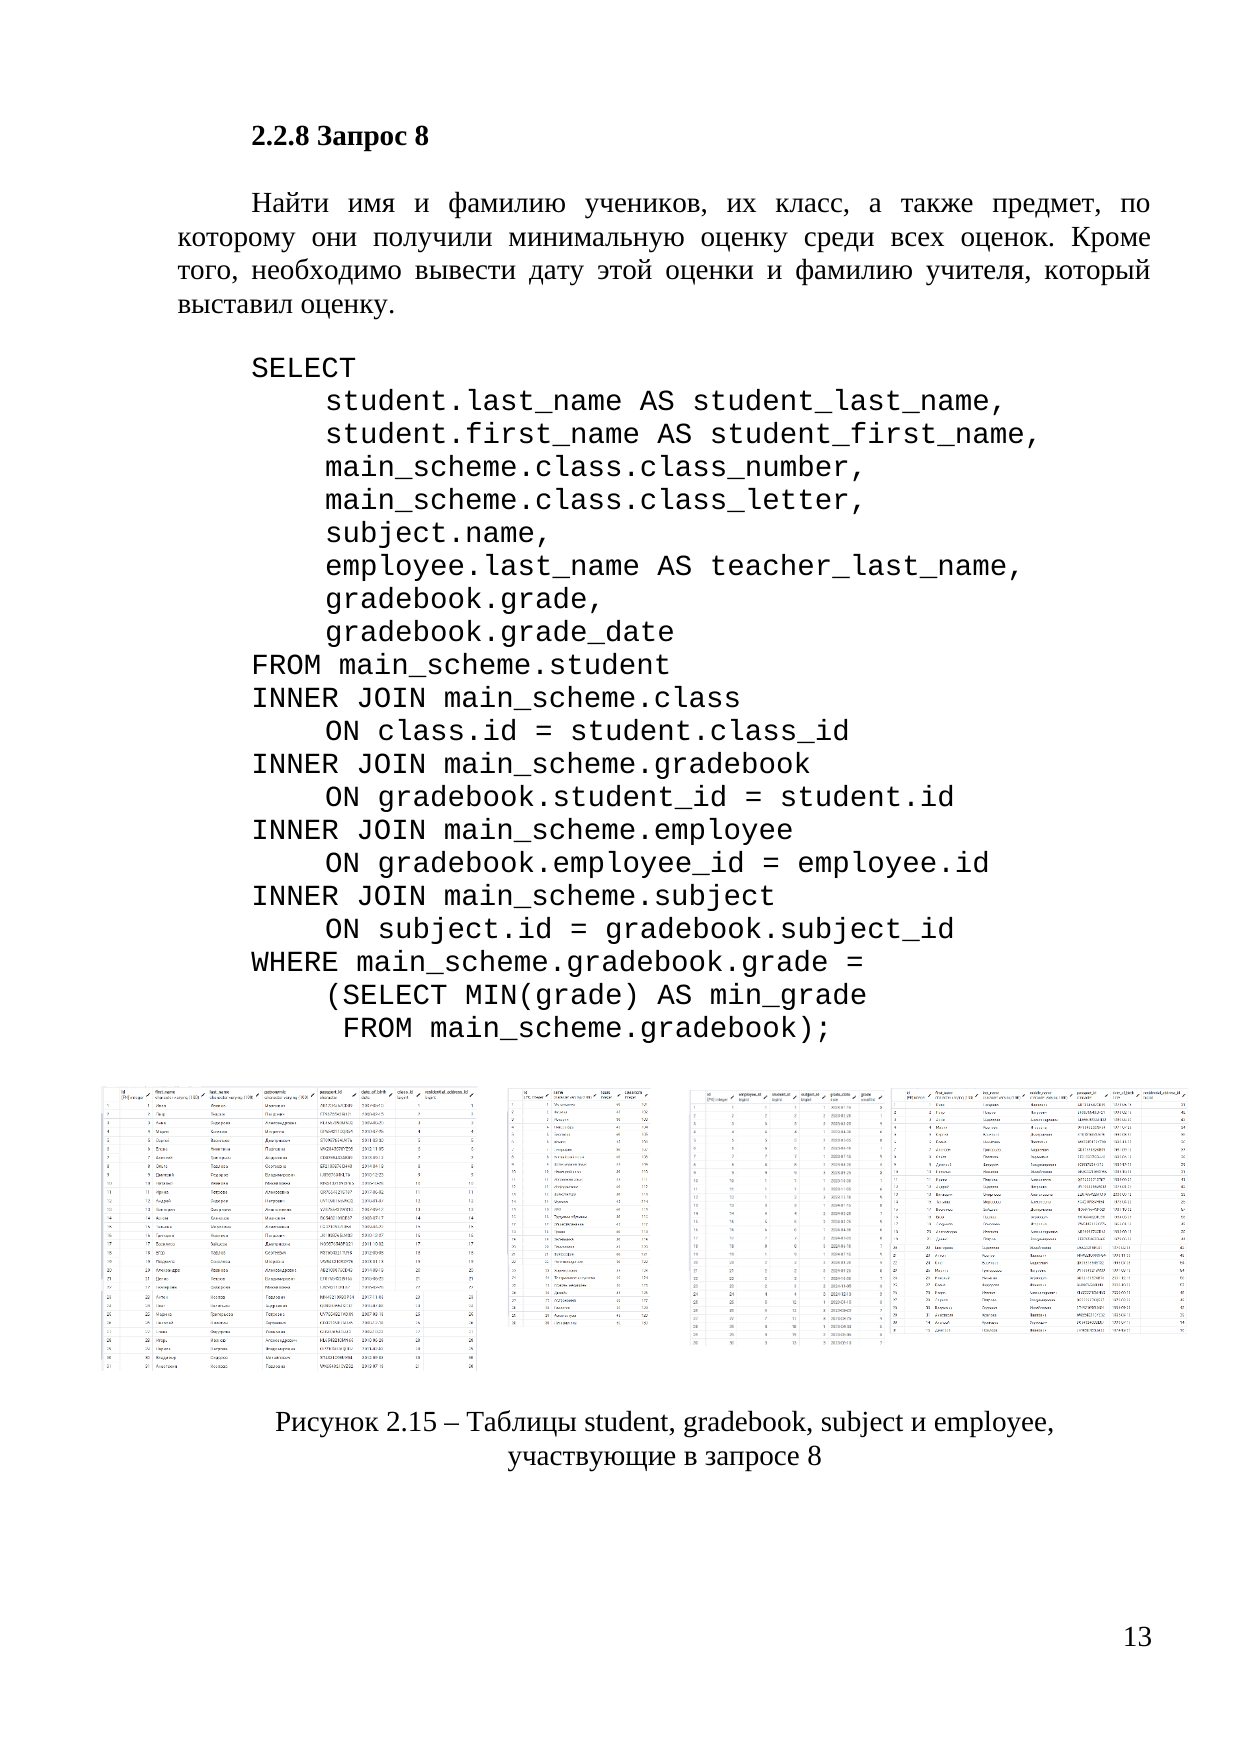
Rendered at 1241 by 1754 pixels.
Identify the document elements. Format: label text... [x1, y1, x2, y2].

text (SELECT MIN(grade) AS min_grade [251, 980, 1152, 1013]
text ON gradebook.employee_id = employee.id [251, 848, 1152, 881]
picture [889, 1088, 1188, 1334]
text ON gradebook.student_id = student.id [251, 782, 1152, 815]
text INNER JOIN main_scheme.subject [177, 881, 1152, 914]
text INNER JOIN main_scheme.class [177, 683, 1152, 716]
text WHERE main_scheme.gradebook.grade = [177, 947, 1152, 980]
text ON subject.id = gradebook.subject_id [251, 914, 1152, 947]
text main_scheme.class.class_letter, [251, 485, 1152, 518]
text ON class.id = student.class_id [251, 716, 1152, 749]
picture [688, 1090, 885, 1346]
text gradebook.grade_date [251, 617, 1152, 650]
picture [101, 1086, 478, 1371]
text employee.last_name AS teacher_last_name, [251, 551, 1152, 584]
text Рисунок 2.15 – Таблицы student, gradebook, subject и employee, участвующие в запросе 8 [177, 1404, 1152, 1472]
text Найти имя и фамилию учеников, их класс, а также предмет, по которому они получили минимальную оценку среди всех оценок. Кроме того, необходимо вывести дату этой оценки и фамилию учителя, который выставил оценку. [177, 185, 1152, 319]
text INNER JOIN main_scheme.gradebook [177, 749, 1152, 782]
text FROM main_scheme.gradebook); [251, 1013, 1152, 1046]
text SELECT [177, 353, 1152, 386]
text student.first_name AS student_first_name, [251, 419, 1152, 452]
picture [507, 1088, 653, 1327]
text main_scheme.class.class_number, [251, 452, 1152, 485]
text INNER JOIN main_scheme.employee [177, 815, 1152, 848]
text student.last_name AS student_last_name, [251, 386, 1152, 419]
text FROM main_scheme.student [177, 650, 1152, 683]
text 2.2.8 Запрос 8 [177, 118, 1152, 152]
text subject.name, [251, 518, 1152, 551]
text gradebook.grade, [251, 584, 1152, 617]
